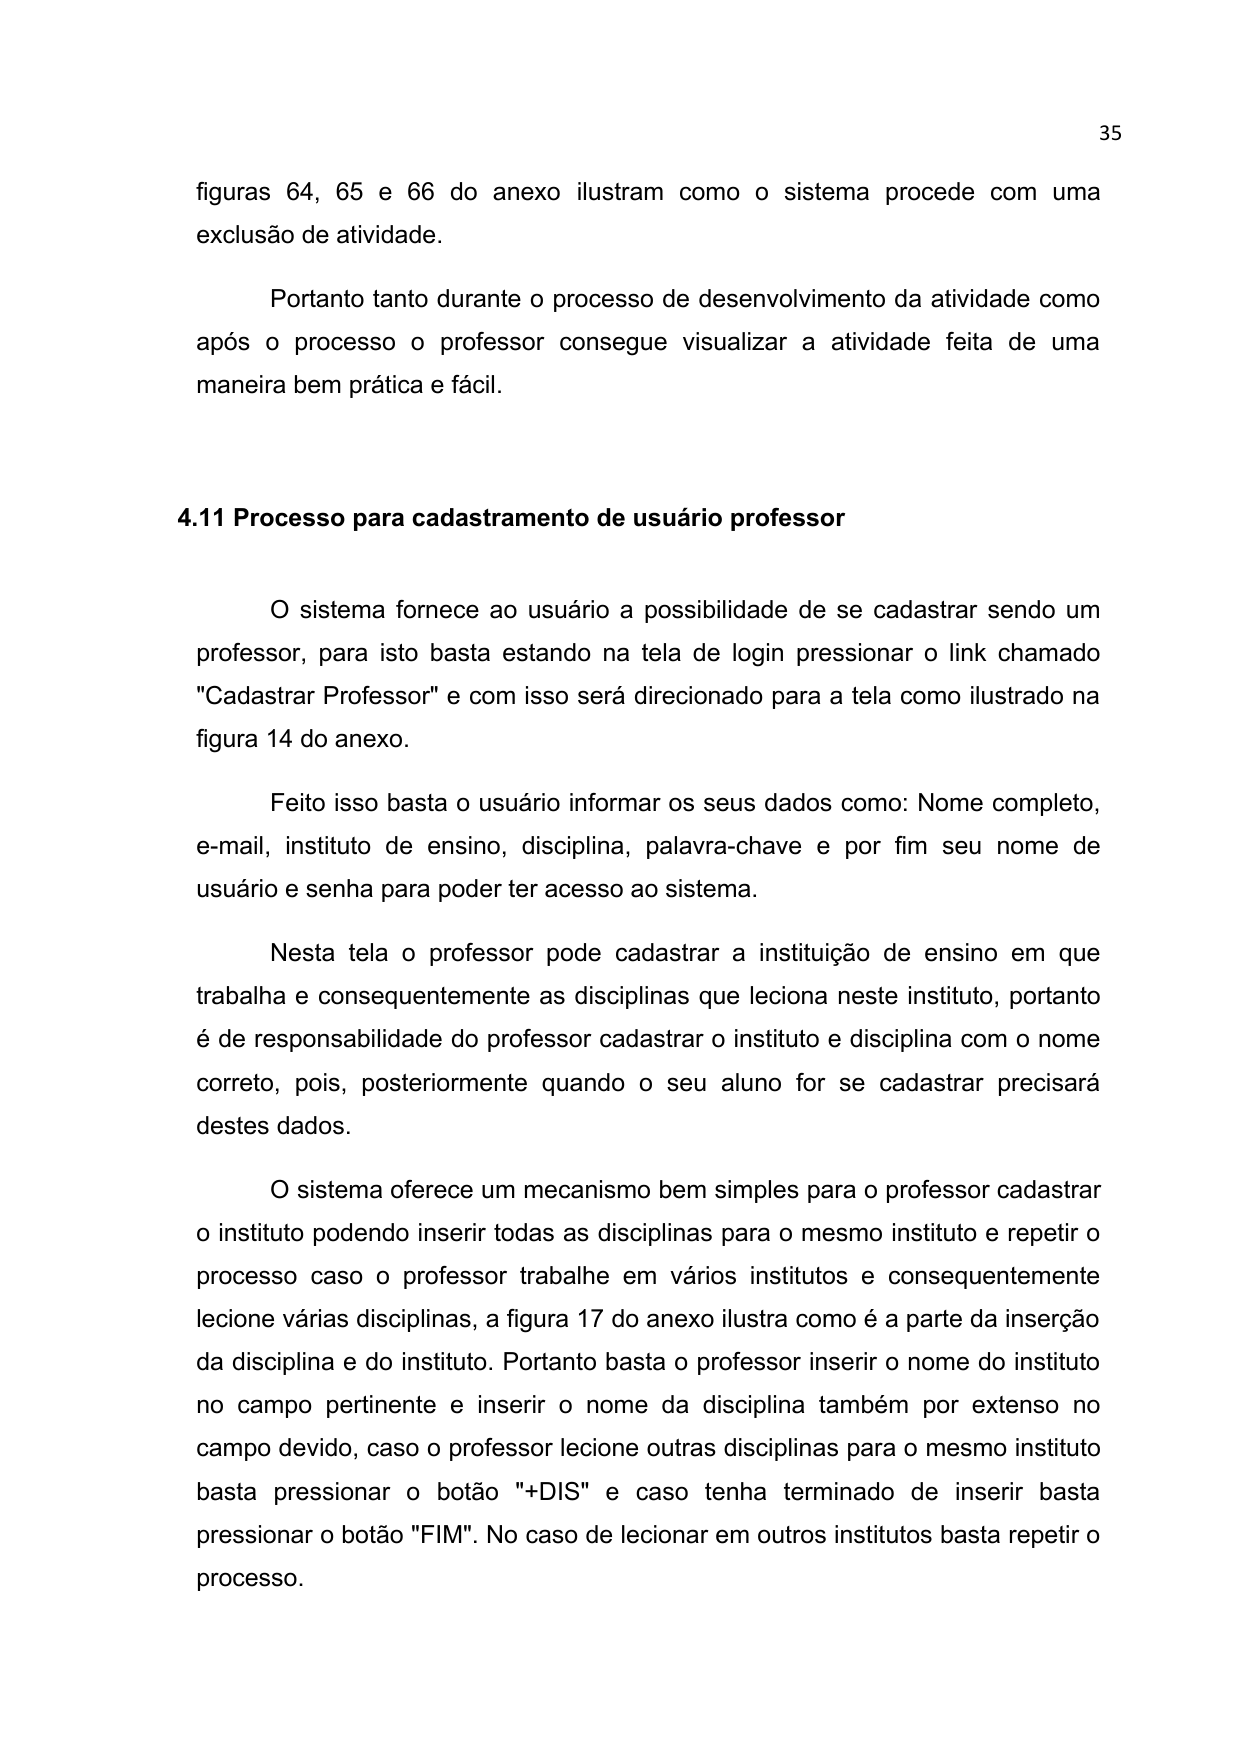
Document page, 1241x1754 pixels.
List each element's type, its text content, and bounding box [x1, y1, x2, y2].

text Portanto tanto durante o processo de desenvolvimento da atividade como após o processo o professor consegue visualizar a atividade feita de uma maneira bem prática e fácil. [196, 284, 1102, 399]
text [196, 177, 1102, 249]
text O sistema oferece um mecanismo bem simples para o professor cadastrar o instituto podendo inserir todas as disciplinas para o mesmo instituto e repetir o processo caso o professor trabalhe em vários institutos e consequentemente lecione várias disciplinas, a figura 17 do anexo ilustra como é a parte da inserção da disciplina e do instituto. Portanto basta o professor inserir o nome do instituto no campo pertinente e inserir o nome da disciplina também por extenso no campo devido, caso o professor lecione outras disciplinas para o mesmo instituto basta pressionar o botão "+DIS" e caso tenha terminado de inserir basta pressionar o botão "FIM". No caso de lecionar em outros institutos basta repetir o processo. [196, 1174, 1102, 1591]
subtitle 4.11 Processo para cadastramento de usuário professor [177, 503, 1122, 531]
text Feito isso basta o usuário informar os seus dados como: Nome completo, e-mail, instituto de ensino, disciplina, palavra-chave e por fim seu nome de usuário e senha para poder ter acesso ao sistema. [196, 788, 1102, 903]
text Nesta tela o professor pode cadastrar a instituição de ensino em que trabalha e consequentemente as disciplinas que leciona neste instituto, portanto é de responsabilidade do professor cadastrar o instituto e disciplina com o nome correto, pois, posteriormente quando o seu aluno for se cadastrar precisará destes dados. [196, 938, 1102, 1139]
text O sistema fornece ao usuário a possibilidade de se cadastrar sendo um professor, para isto basta estando na tela de login pressionar o link chamado "Cadastrar Professor" e com isso será direcionado para a tela como ilustrado na figura 14 do anexo. [196, 594, 1102, 753]
